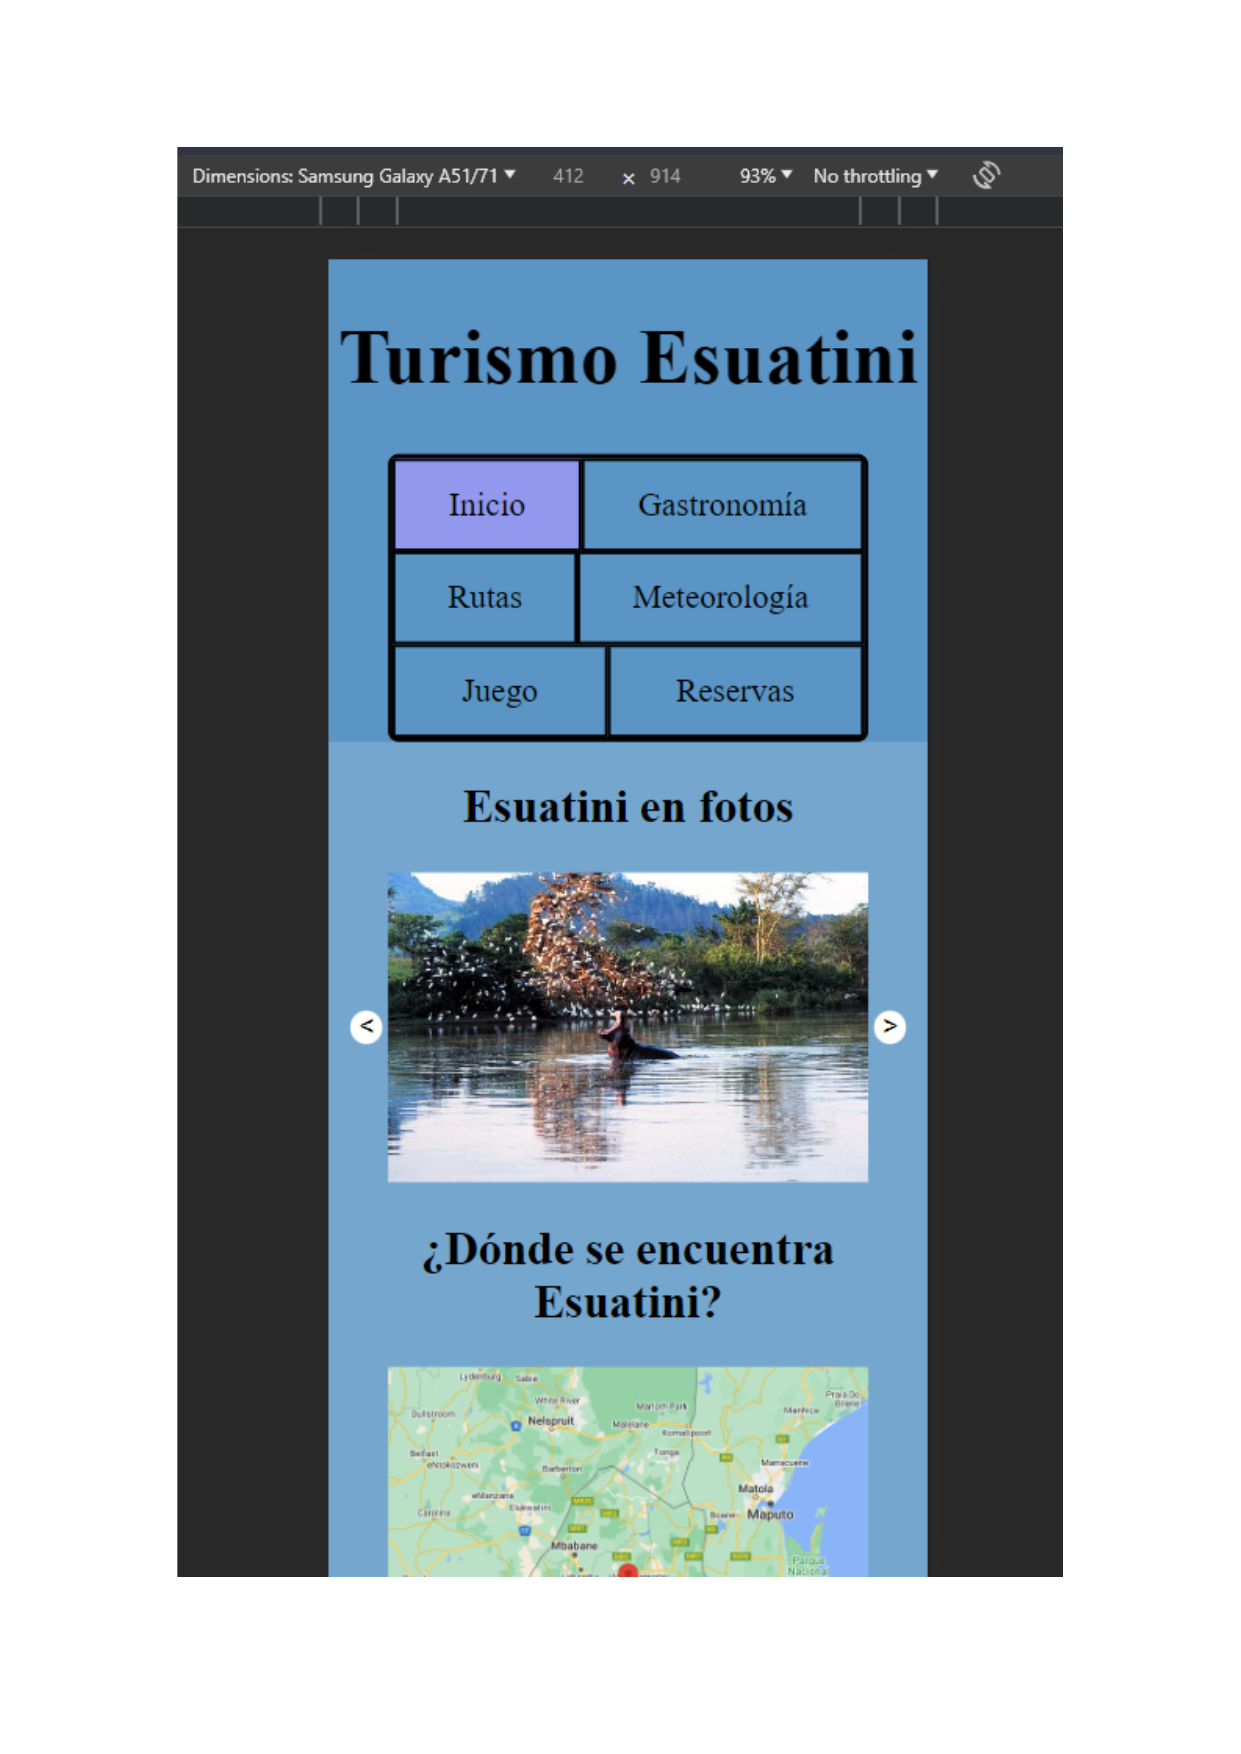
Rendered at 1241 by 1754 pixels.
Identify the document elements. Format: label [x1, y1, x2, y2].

picture [177, 147, 1063, 1577]
